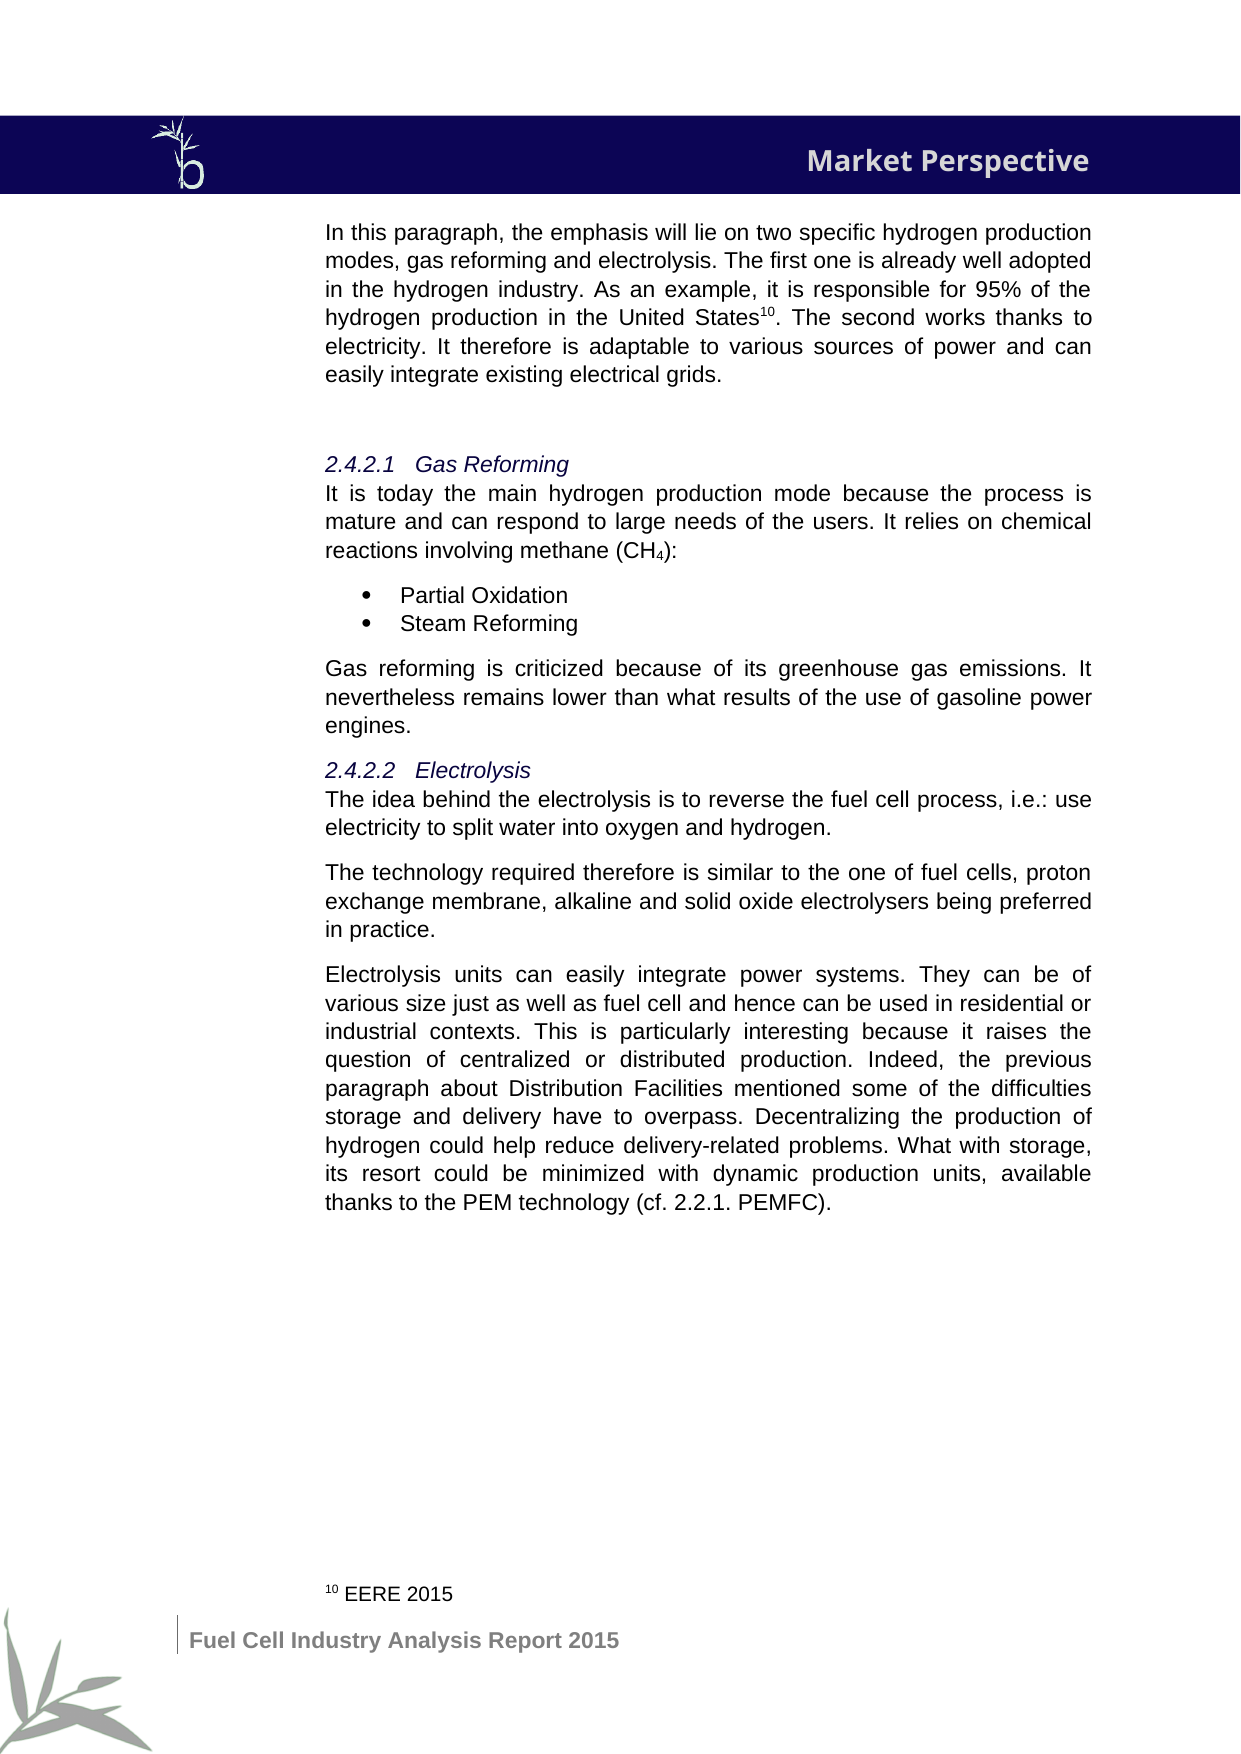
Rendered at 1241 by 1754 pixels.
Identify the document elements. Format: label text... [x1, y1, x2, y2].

text The idea behind the electrolysis is to reverse the fuel cell process, i.e.: use electricity to split water into oxygen and hydrogen. [325, 786, 1092, 840]
subtitle Gas Reforming [325, 451, 1092, 478]
text The technology required therefore is similar to the one of fuel cells, proton exchange membrane, alkaline and solid oxide electrolysers being preferred in practice. [325, 859, 1092, 942]
picture [0, 1607, 169, 1754]
text It is today the main hydrogen production mode because the process is mature and can respond to large needs of the users. It relies on chemical reactions involving methane (CH4): [325, 480, 1092, 563]
subtitle Electrolysis [325, 757, 1092, 783]
text Gas reforming is criticized because of its greenhouse gas emissions. It nevertheless remains lower than what results of the use of gasoline power engines. [325, 655, 1092, 738]
list Partial Oxidation [362, 582, 1092, 608]
text In this paragraph, the emphasis will lie on two specific hydrogen production modes, gas reforming and electrolysis. The first one is already well adopted in the hydrogen industry. As an example, it is responsible for 95% of the hydrogen production in the United States. The second works thanks to electricity. It therefore is adaptable to various sources of power and can easily integrate existing electrical grids. [325, 219, 1092, 387]
list Steam Reforming [362, 610, 1092, 636]
text Electrolysis units can easily integrate power systems. They can be of various size just as well as fuel cell and hence can be used in residential or industrial contexts. This is particularly interesting because it raises the question of centralized or distributed production. Indeed, the previous paragraph about Distribution Facilities mentioned some of the difficulties storage and delivery have to overpass. Decentralizing the production of hydrogen could help reduce delivery-related problems. What with storage, its resort could be minimized with dynamic production units, available thanks to the PEM technology (cf. 2.2.1. PEMFC). [325, 961, 1092, 1215]
